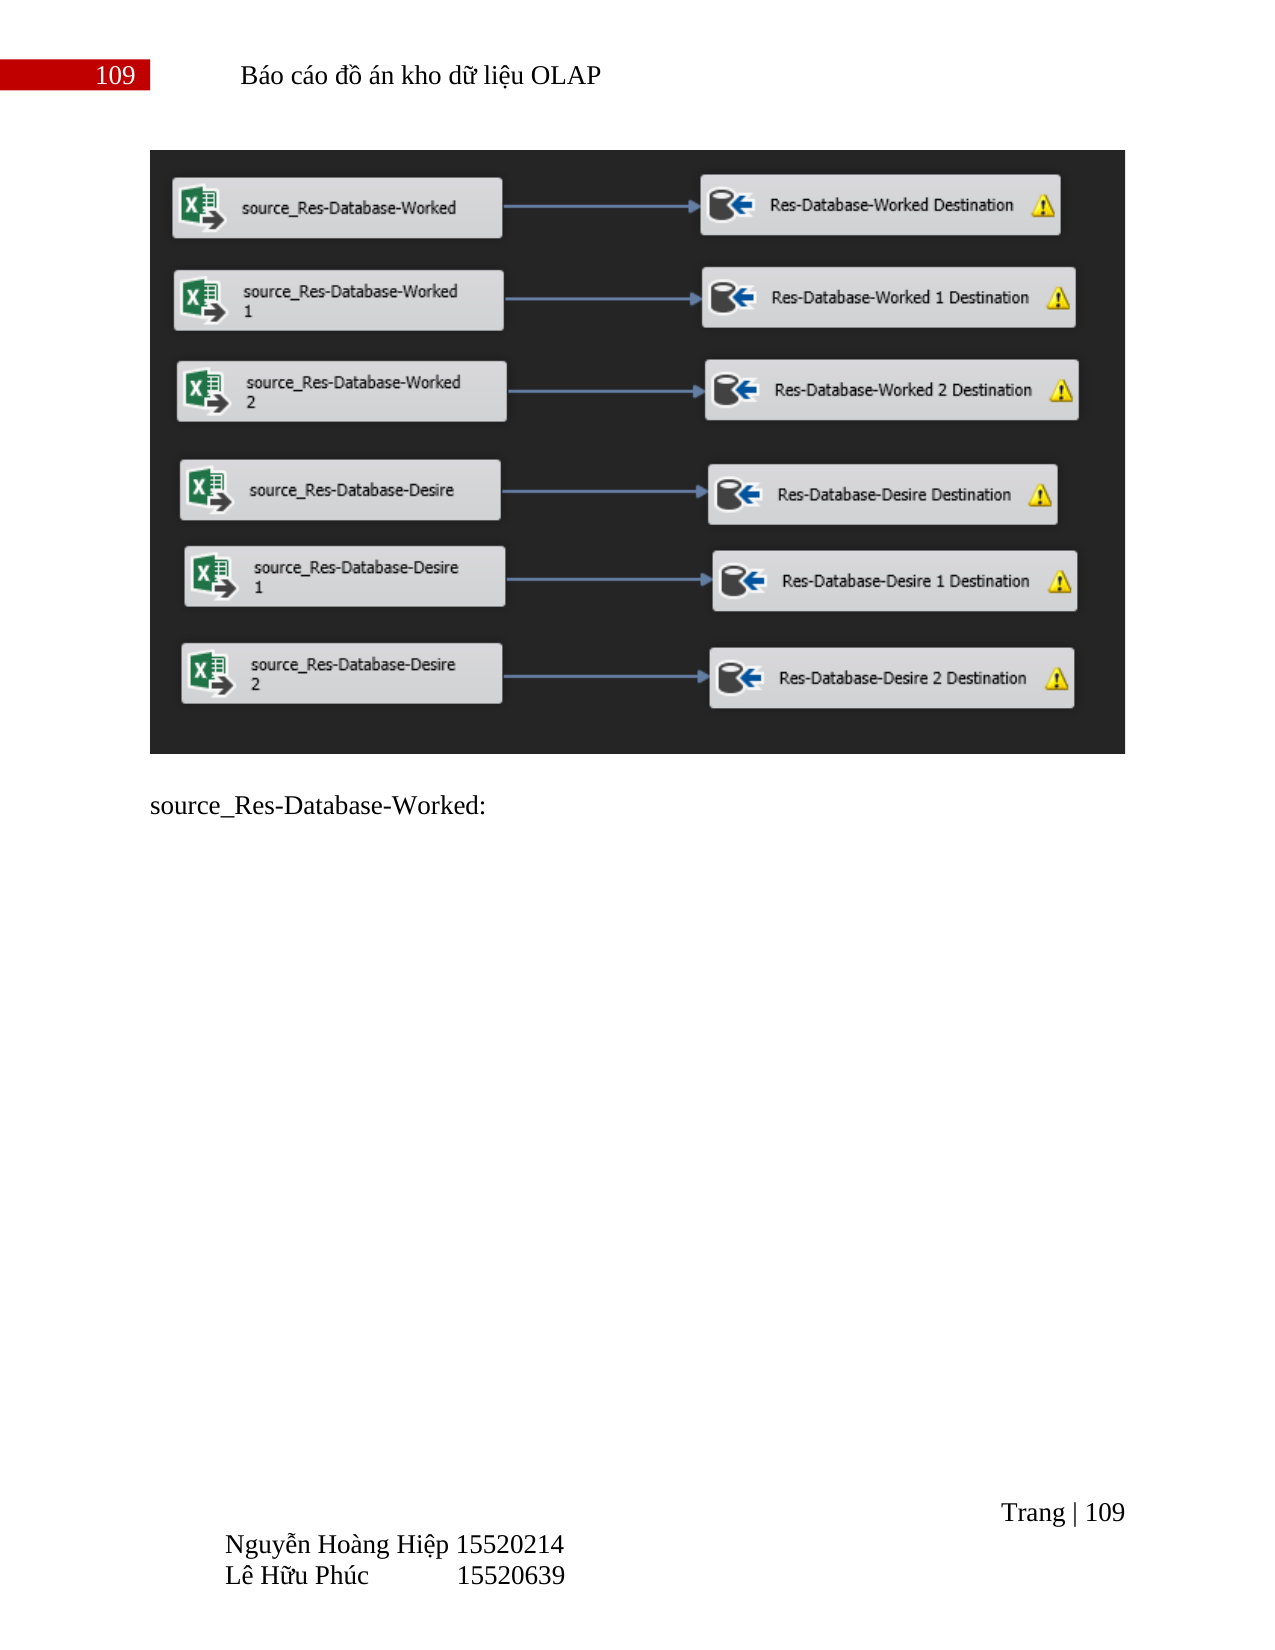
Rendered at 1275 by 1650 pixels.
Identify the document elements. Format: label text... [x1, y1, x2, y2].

picture [150, 150, 1125, 754]
text source_Res-Database-Worked: [150, 789, 1125, 821]
